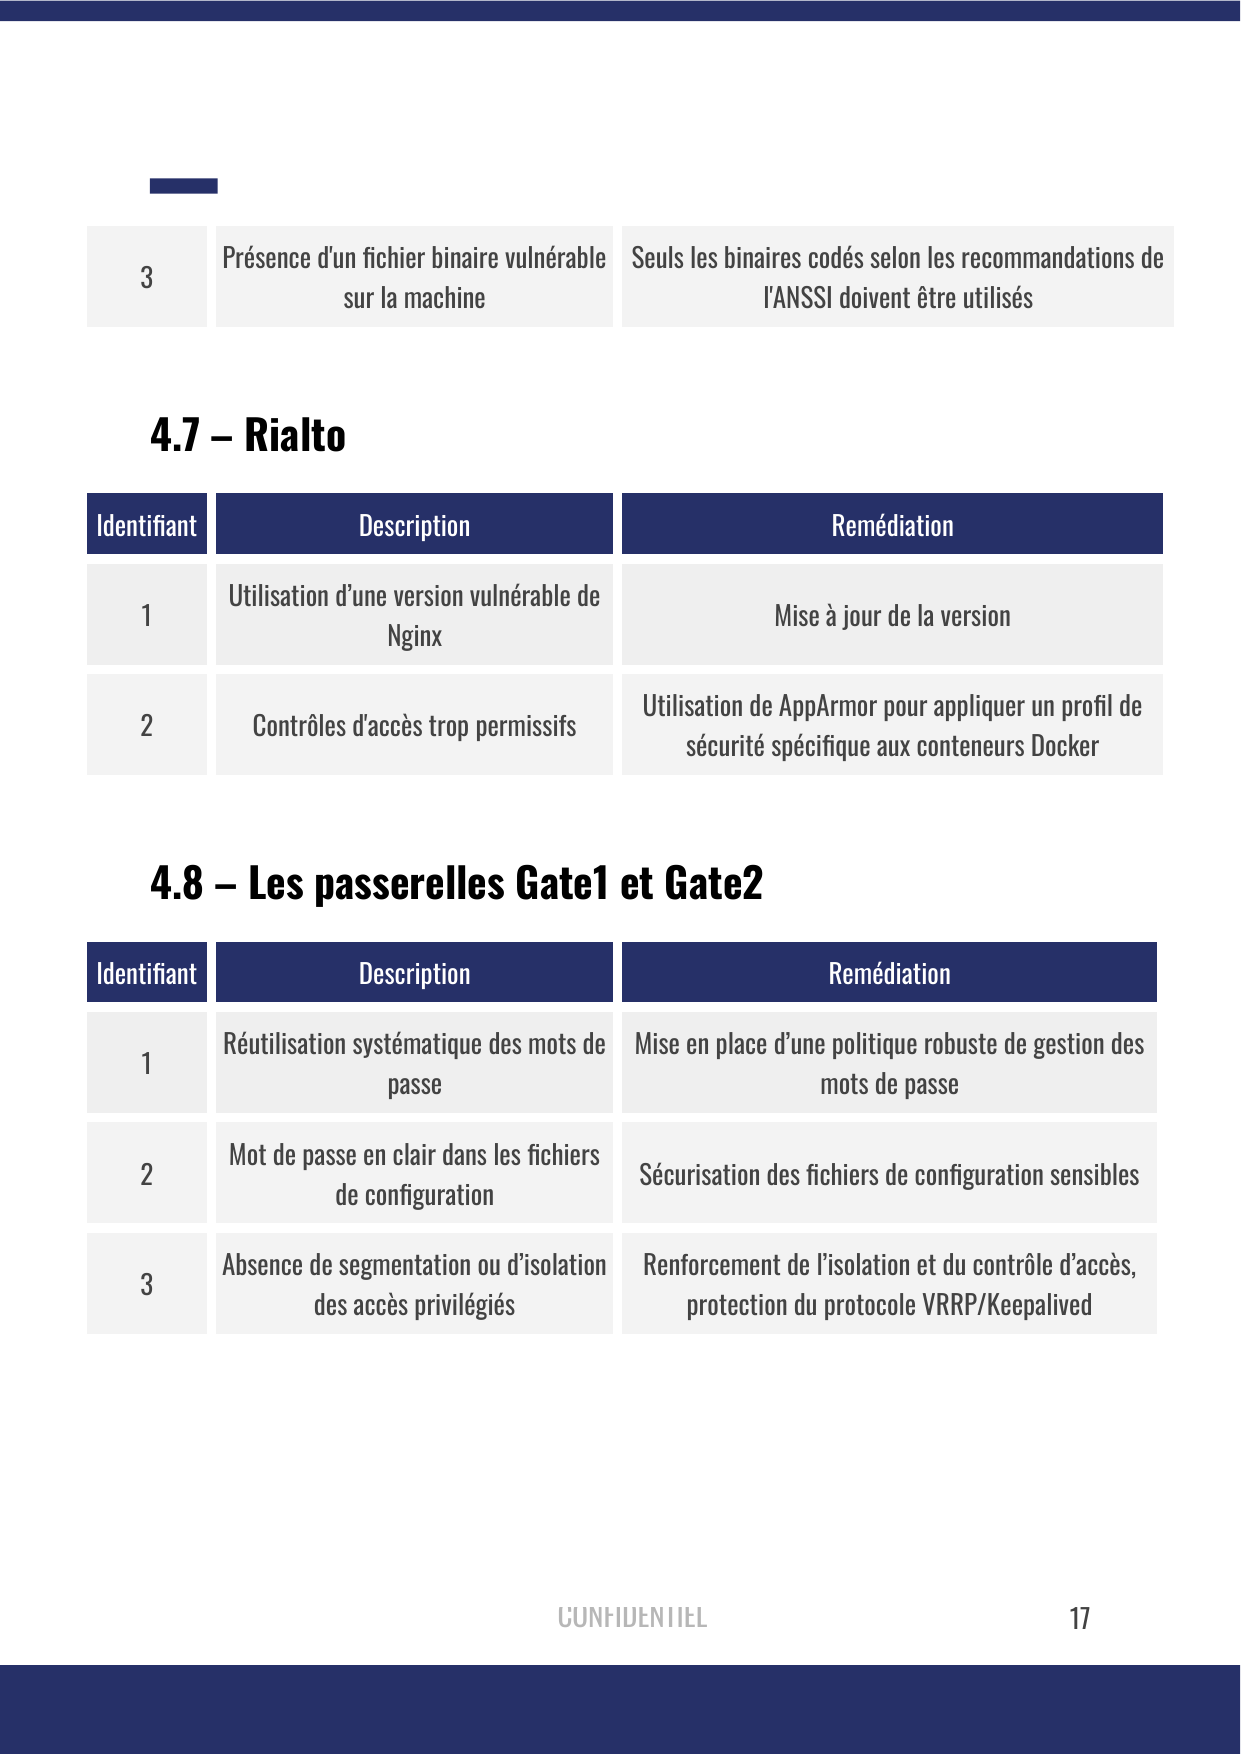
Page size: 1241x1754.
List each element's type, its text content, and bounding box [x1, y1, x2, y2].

table_cell Sécurisation des fichiers de configuration sensibles [622, 1122, 1157, 1223]
table_cell 3 [87, 1233, 207, 1334]
table_cell Mise à jour de la version [622, 564, 1163, 665]
table_cell 3 [87, 226, 207, 327]
table_cell 2 [87, 674, 207, 775]
table_cell Réutilisation systématique des mots de passe [216, 1012, 613, 1113]
table_header Identifiant [87, 493, 207, 554]
table_header Identifiant [87, 942, 207, 1002]
table_cell 2 [87, 1122, 207, 1223]
table_cell Contrôles d'accès trop permissifs [216, 674, 613, 775]
subtitle 4.8 – Les passerelles Gate1 et Gate2 [150, 849, 1090, 911]
table_cell Mise en place d’une politique robuste de gestion des mots de passe [622, 1012, 1157, 1113]
table_cell Utilisation d’une version vulnérable de Nginx [216, 564, 613, 665]
table_header Description [216, 493, 613, 554]
table_header Remédiation [622, 493, 1163, 554]
table_cell 1 [87, 1012, 207, 1113]
table_cell Utilisation de AppArmor pour appliquer un profil de sécurité spécifique aux conteneurs Docker [622, 674, 1163, 775]
subtitle 4.7 – Rialto [150, 401, 1090, 463]
table_cell Renforcement de l’isolation et du contrôle d’accès, protection du protocole VRRP/Keepalived [622, 1233, 1157, 1334]
table_header Description [216, 942, 613, 1002]
table_header Remédiation [622, 942, 1157, 1002]
table_cell Présence d'un fichier binaire vulnérable sur la machine [216, 226, 613, 327]
table_cell Seuls les binaires codés selon les recommandations de l'ANSSI doivent être utilisés [622, 226, 1174, 327]
table_cell Mot de passe en clair dans les fichiers de configuration [216, 1122, 613, 1223]
table_cell 1 [87, 564, 207, 665]
table_cell Absence de segmentation ou d’isolation des accès privilégiés [216, 1233, 613, 1334]
